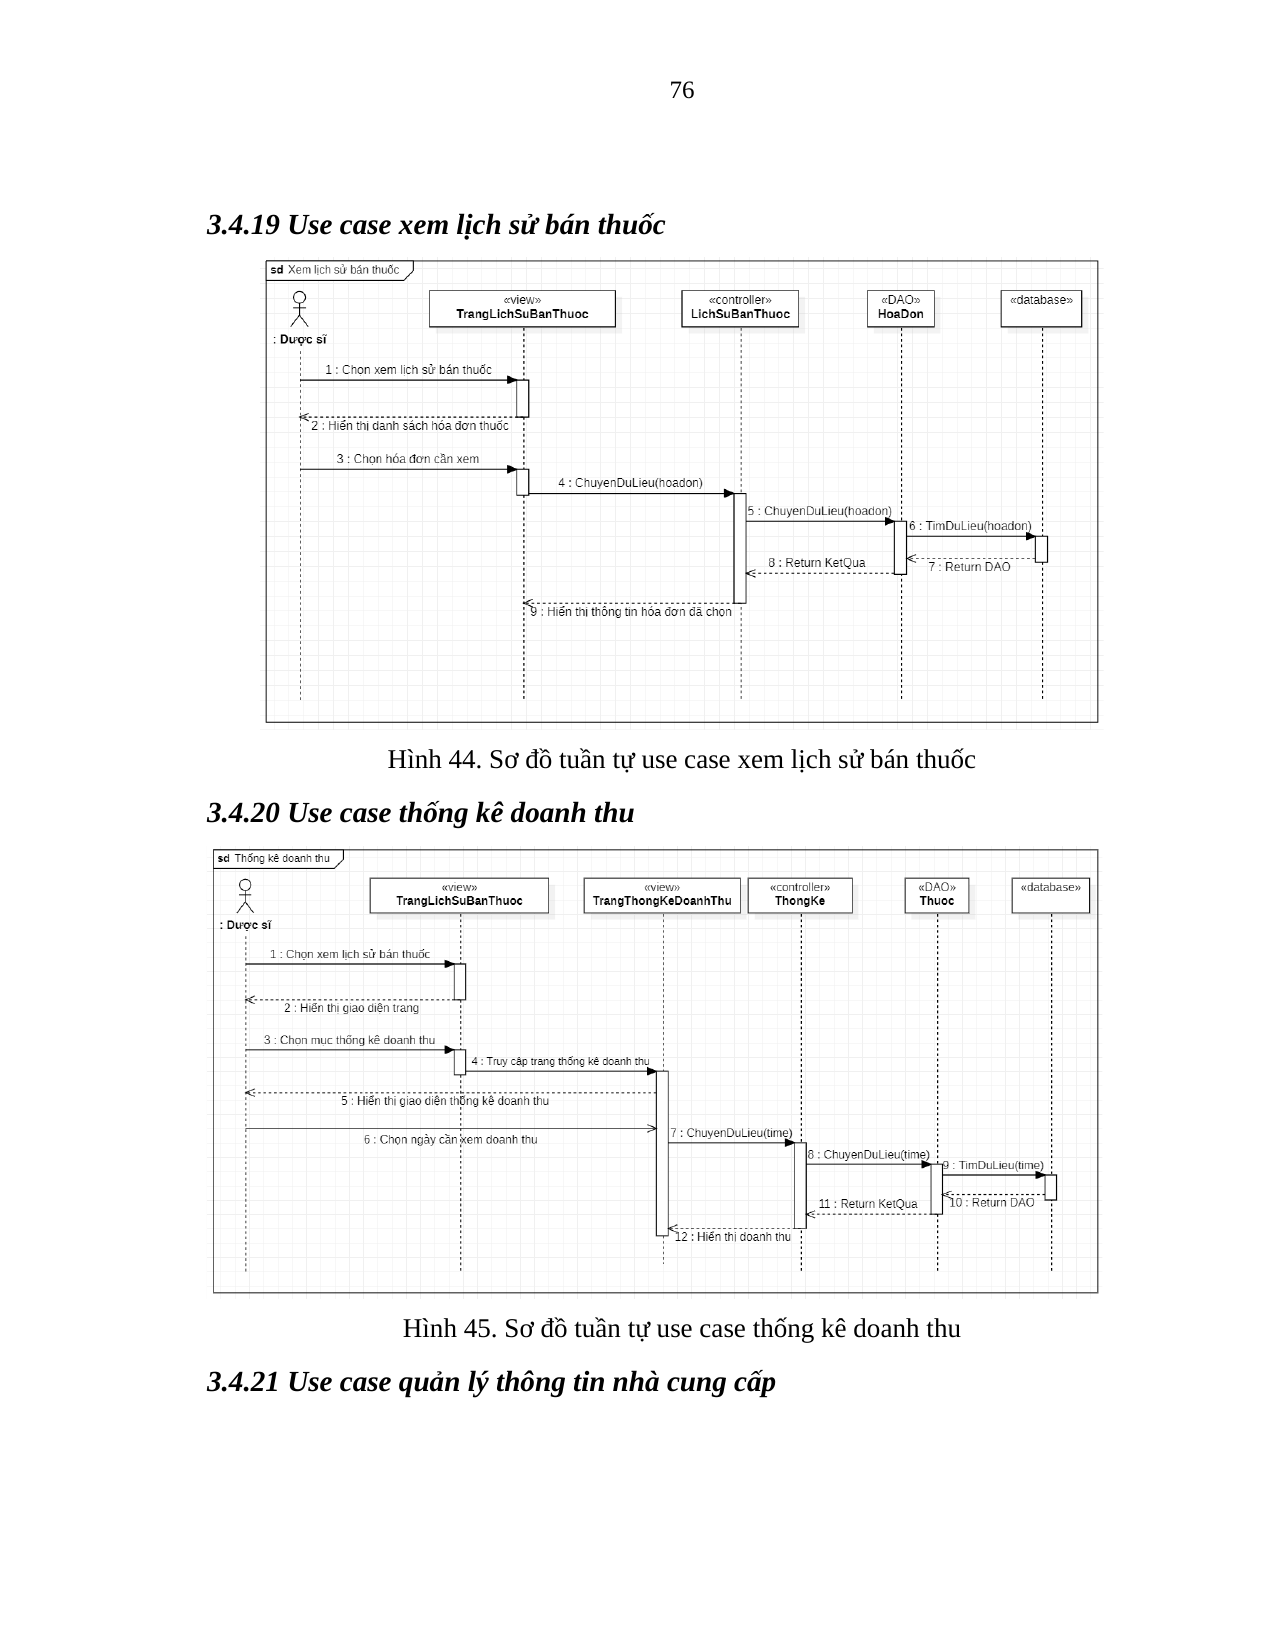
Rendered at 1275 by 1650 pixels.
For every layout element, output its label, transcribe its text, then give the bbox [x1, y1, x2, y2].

text 3.4.19 Use case xem lịch sử bán thuốc [207, 207, 1157, 240]
picture [260, 257, 1104, 730]
picture [206, 846, 1103, 1299]
text 3.4.21 Use case quản lý thông tin nhà cung cấp [207, 1364, 1157, 1398]
text 3.4.20 Use case thống kê doanh thu [207, 796, 1157, 829]
text Hình 44. Sơ đồ tuần tự use case xem lịch sử bán thuốc [207, 744, 1157, 775]
text Hình 45. Sơ đồ tuần tự use case thống kê doanh thu [207, 1312, 1157, 1344]
